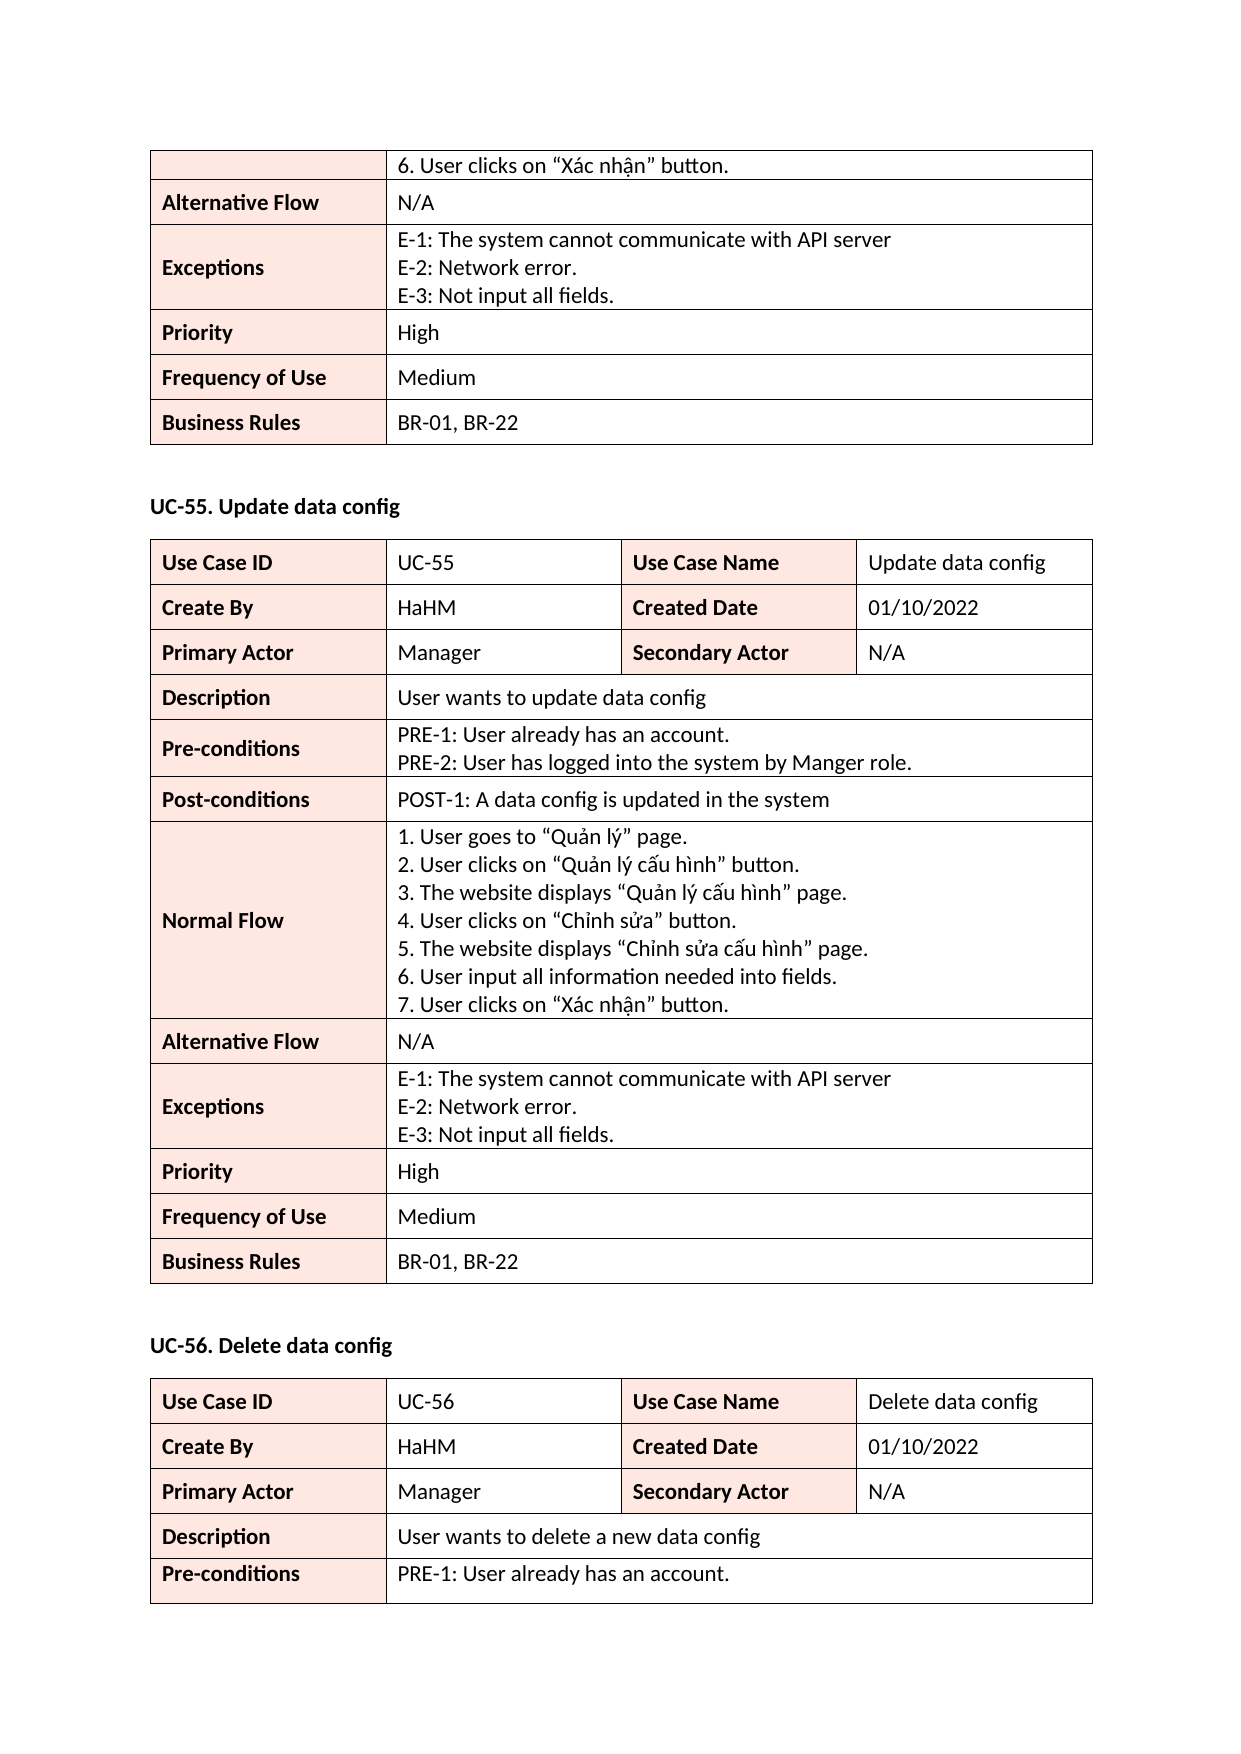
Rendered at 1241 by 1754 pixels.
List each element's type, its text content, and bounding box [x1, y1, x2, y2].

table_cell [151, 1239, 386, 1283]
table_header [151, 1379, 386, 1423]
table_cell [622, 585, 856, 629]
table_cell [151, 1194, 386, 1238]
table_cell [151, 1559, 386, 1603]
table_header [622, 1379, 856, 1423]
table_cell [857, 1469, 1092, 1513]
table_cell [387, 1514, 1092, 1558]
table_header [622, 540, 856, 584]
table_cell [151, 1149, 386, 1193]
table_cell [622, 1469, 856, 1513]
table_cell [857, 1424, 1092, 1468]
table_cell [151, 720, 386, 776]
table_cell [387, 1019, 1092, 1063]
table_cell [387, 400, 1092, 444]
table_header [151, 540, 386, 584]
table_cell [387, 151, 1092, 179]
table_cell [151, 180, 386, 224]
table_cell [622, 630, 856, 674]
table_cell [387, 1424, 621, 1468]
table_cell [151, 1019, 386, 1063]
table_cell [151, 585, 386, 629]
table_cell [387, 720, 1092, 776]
text UC-56. Delete data config [150, 1331, 1093, 1359]
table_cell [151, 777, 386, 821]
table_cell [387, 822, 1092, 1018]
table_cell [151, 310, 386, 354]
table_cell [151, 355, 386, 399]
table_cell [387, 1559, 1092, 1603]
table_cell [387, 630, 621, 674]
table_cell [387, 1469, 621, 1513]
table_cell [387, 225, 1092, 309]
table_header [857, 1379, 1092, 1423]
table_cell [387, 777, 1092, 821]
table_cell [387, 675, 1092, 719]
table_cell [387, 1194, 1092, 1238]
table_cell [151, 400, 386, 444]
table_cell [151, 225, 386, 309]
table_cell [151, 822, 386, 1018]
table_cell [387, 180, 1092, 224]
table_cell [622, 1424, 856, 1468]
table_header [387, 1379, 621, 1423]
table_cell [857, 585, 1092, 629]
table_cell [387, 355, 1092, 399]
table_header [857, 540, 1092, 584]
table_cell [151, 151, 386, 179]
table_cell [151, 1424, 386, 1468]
text UC-55. Update data config [150, 492, 1093, 520]
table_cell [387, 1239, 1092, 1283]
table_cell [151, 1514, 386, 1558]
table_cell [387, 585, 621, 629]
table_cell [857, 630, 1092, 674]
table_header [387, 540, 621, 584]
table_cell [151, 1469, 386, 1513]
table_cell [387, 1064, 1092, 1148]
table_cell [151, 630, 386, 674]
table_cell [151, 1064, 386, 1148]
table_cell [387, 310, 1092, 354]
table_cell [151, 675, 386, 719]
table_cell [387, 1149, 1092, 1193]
